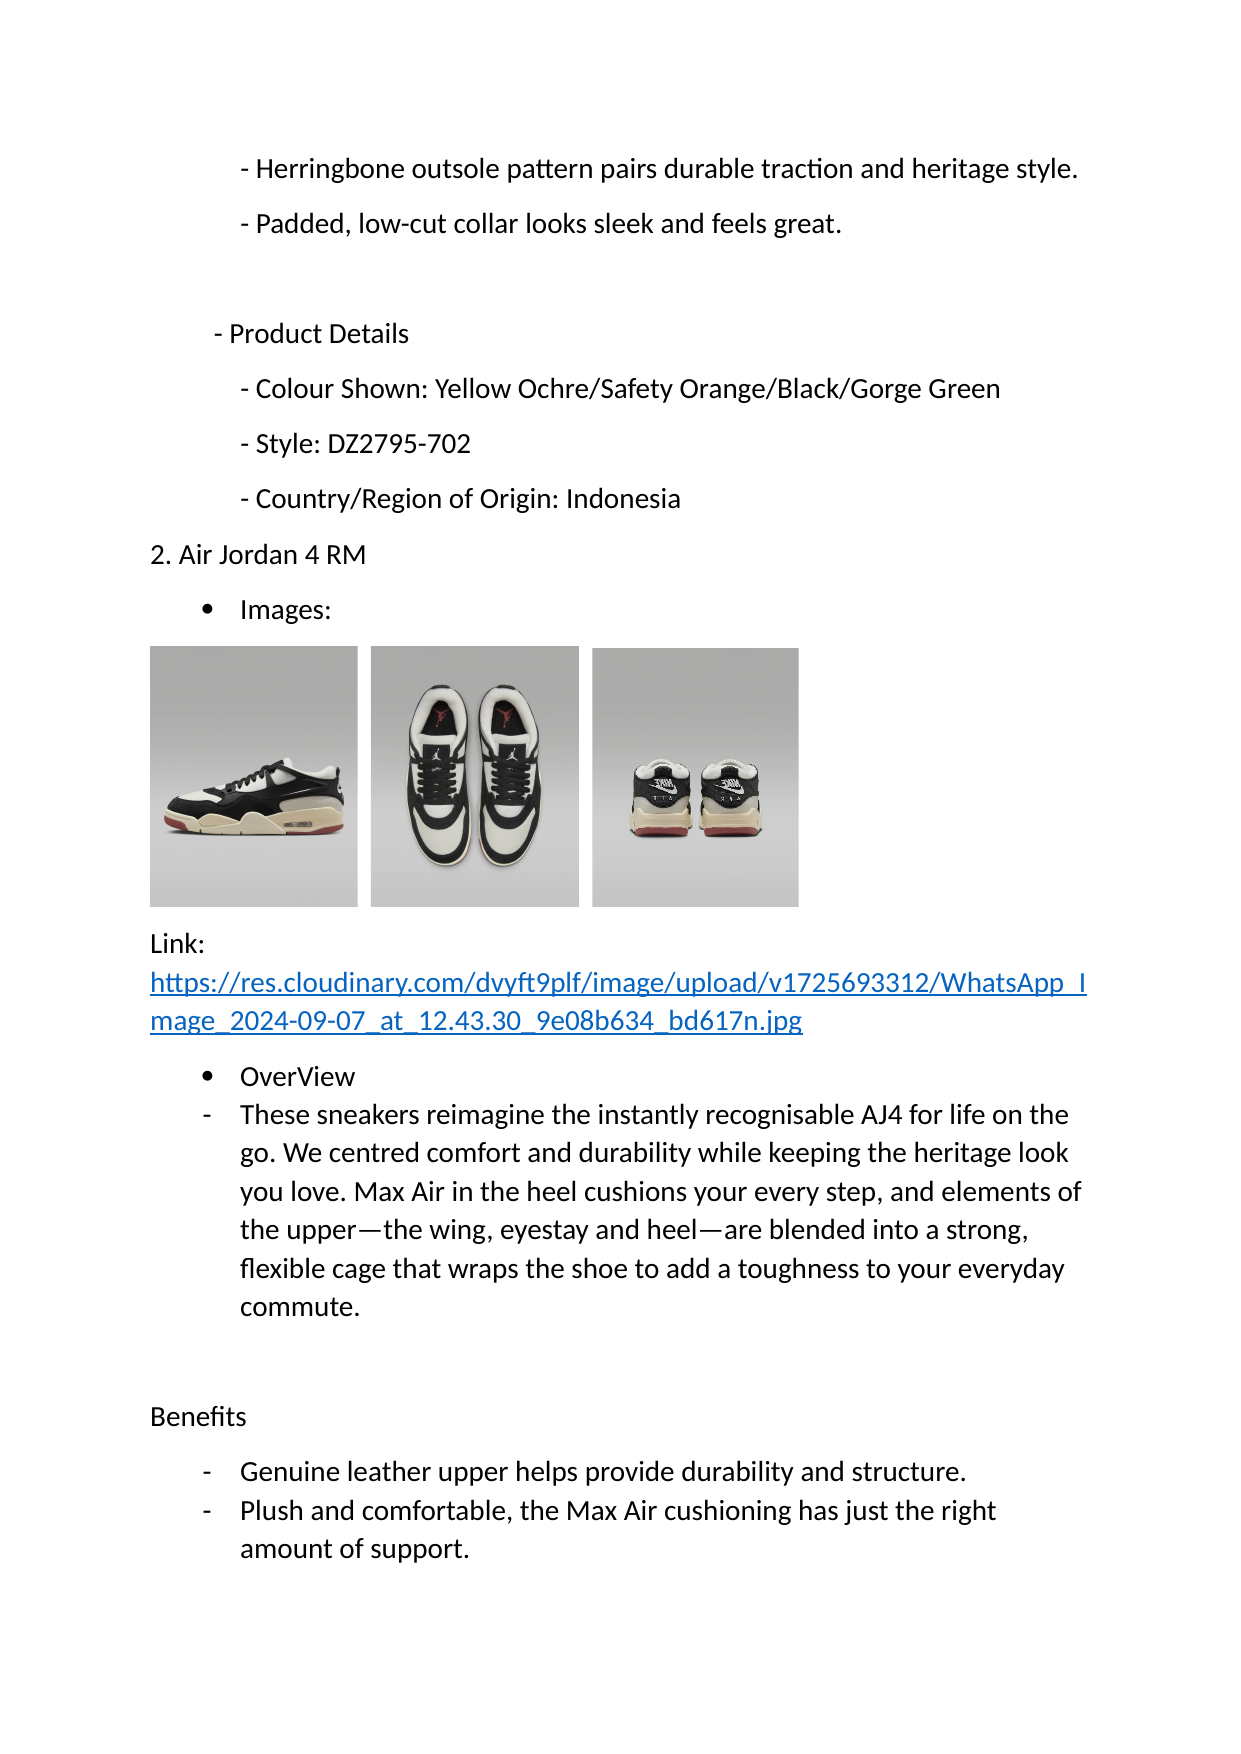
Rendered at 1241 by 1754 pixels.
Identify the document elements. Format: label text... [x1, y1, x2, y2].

text Benefits [150, 1398, 1090, 1434]
text Link: https://res.cloudinary.com/dvyft9plf/image/upload/v1725693312/WhatsApp_Image_2024-09-07_at_12.43.30_9e08b634_bd617n.jpg [150, 926, 1090, 1038]
list Images: [202, 591, 1090, 626]
text - Country/Region of Origin: Indonesia [187, 481, 1090, 516]
text - Padded, low-cut collar looks sleek and feels great. [187, 205, 1090, 241]
list OverView [202, 1058, 1090, 1093]
list Genuine leather upper helps provide durability and structure. [202, 1453, 1090, 1489]
text - Style: DZ2795-702 [187, 426, 1090, 461]
text - Colour Shown: Yellow Ochre/Safety Orange/Black/Gorge Green [187, 370, 1090, 406]
list These sneakers reimagine the instantly recognisable AJ4 for life on the go. We centred comfort and durability while keeping the heritage look you love. Max Air in the heel cushions your every step, and elements of the upper—the wing, eyestay and heel—are blended into a strong, flexible cage that wraps the shoe to add a toughness to your everyday commute. [202, 1096, 1090, 1324]
list Plush and comfortable, the Max Air cushioning has just the right amount of support. [202, 1492, 1090, 1566]
picture [592, 648, 799, 907]
text 2. Air Jordan 4 RM [150, 536, 1090, 571]
text - Herringbone outsole pattern pairs durable traction and heritage style. [187, 150, 1090, 186]
text - Product Details [187, 315, 1090, 351]
